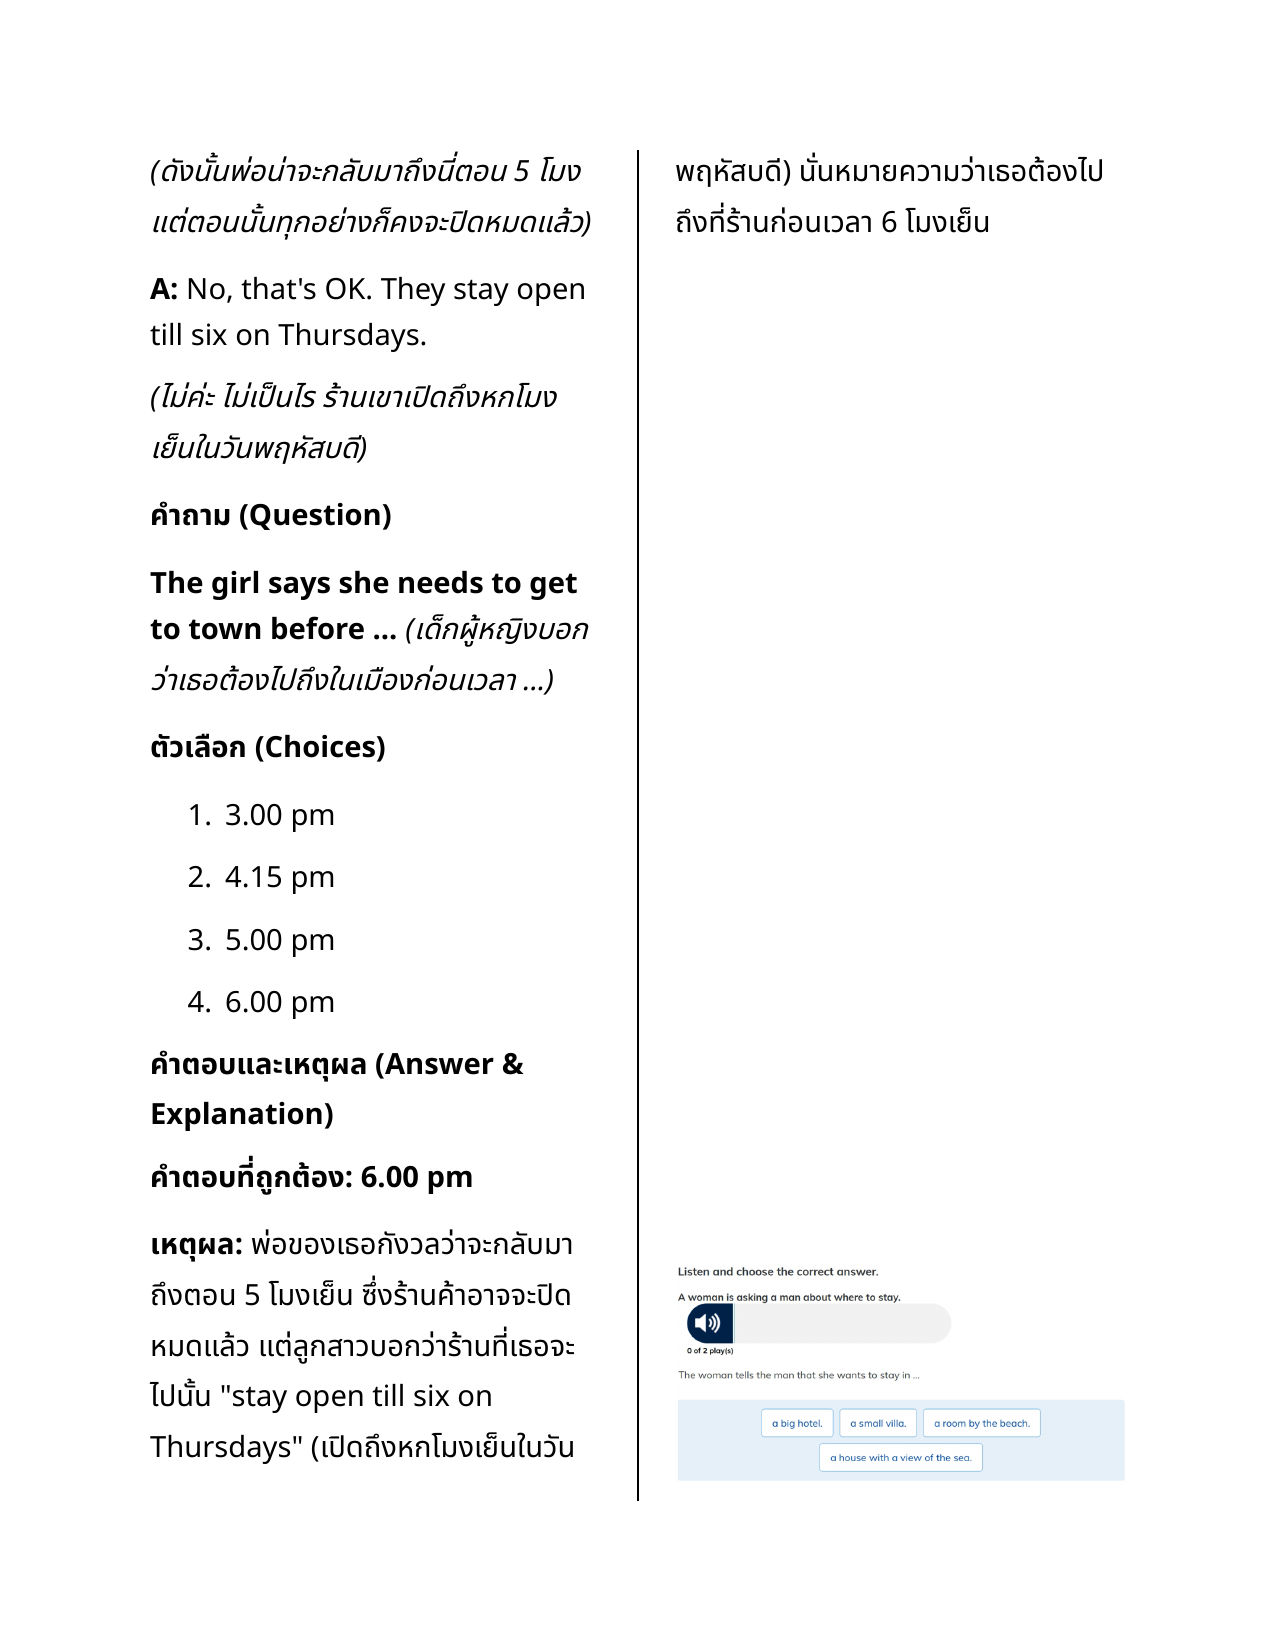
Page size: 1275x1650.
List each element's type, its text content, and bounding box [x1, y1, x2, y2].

text คำตอบที่ถูกต้อง: 6.00 pm [150, 1156, 600, 1200]
list 3.00 pm [187, 794, 600, 834]
text คำตอบและเหตุผล (Answer & Explanation) [150, 1043, 600, 1133]
text เหตุผล: พ่อของเธอกังวลว่าจะกลับมาถึงตอน 5 โมงเย็น ซึ่งร้านค้าอาจจะปิดหมดแล้ว แต่ลูกสาวบอกว่าร้านที่เธอจะไปนั้น "stay open till six on Thursdays" (เปิดถึงหกโมงเย็นในวันพฤหัสบดี) นั่นหมายความว่าเธอต้องไปถึงที่ร้านก่อนเวลา 6 โมงเย็น [675, 150, 1125, 245]
text A: No, that's OK. They stay open till six on Thursdays. [150, 268, 600, 354]
text The girl says she needs to get to town before ... (เด็กผู้หญิงบอกว่าเธอต้องไปถึงในเมืองก่อนเวลา ...) [150, 562, 600, 703]
text (ไม่ค่ะ ไม่เป็นไร ร้านเขาเปิดถึงหกโมงเย็นในวันพฤหัสบดี) [150, 376, 600, 471]
picture [675, 1265, 1125, 1481]
text ตัวเลือก (Choices) [150, 727, 600, 771]
text เหตุผล: พ่อของเธอกังวลว่าจะกลับมาถึงตอน 5 โมงเย็น ซึ่งร้านค้าอาจจะปิดหมดแล้ว แต่ลูกสาวบอกว่าร้านที่เธอจะไปนั้น "stay open till six on Thursdays" (เปิดถึงหกโมงเย็นในวันพฤหัสบดี) นั่นหมายความว่าเธอต้องไปถึงที่ร้านก่อนเวลา 6 โมงเย็น [150, 1223, 600, 1471]
list 6.00 pm [187, 981, 600, 1021]
text (ดังนั้นพ่อน่าจะกลับมาถึงนี่ตอน 5 โมง แต่ตอนนั้นทุกอย่างก็คงจะปิดหมดแล้ว) [150, 150, 600, 245]
list 5.00 pm [187, 919, 600, 958]
list 4.15 pm [187, 856, 600, 896]
text คำถาม (Question) [150, 494, 600, 539]
